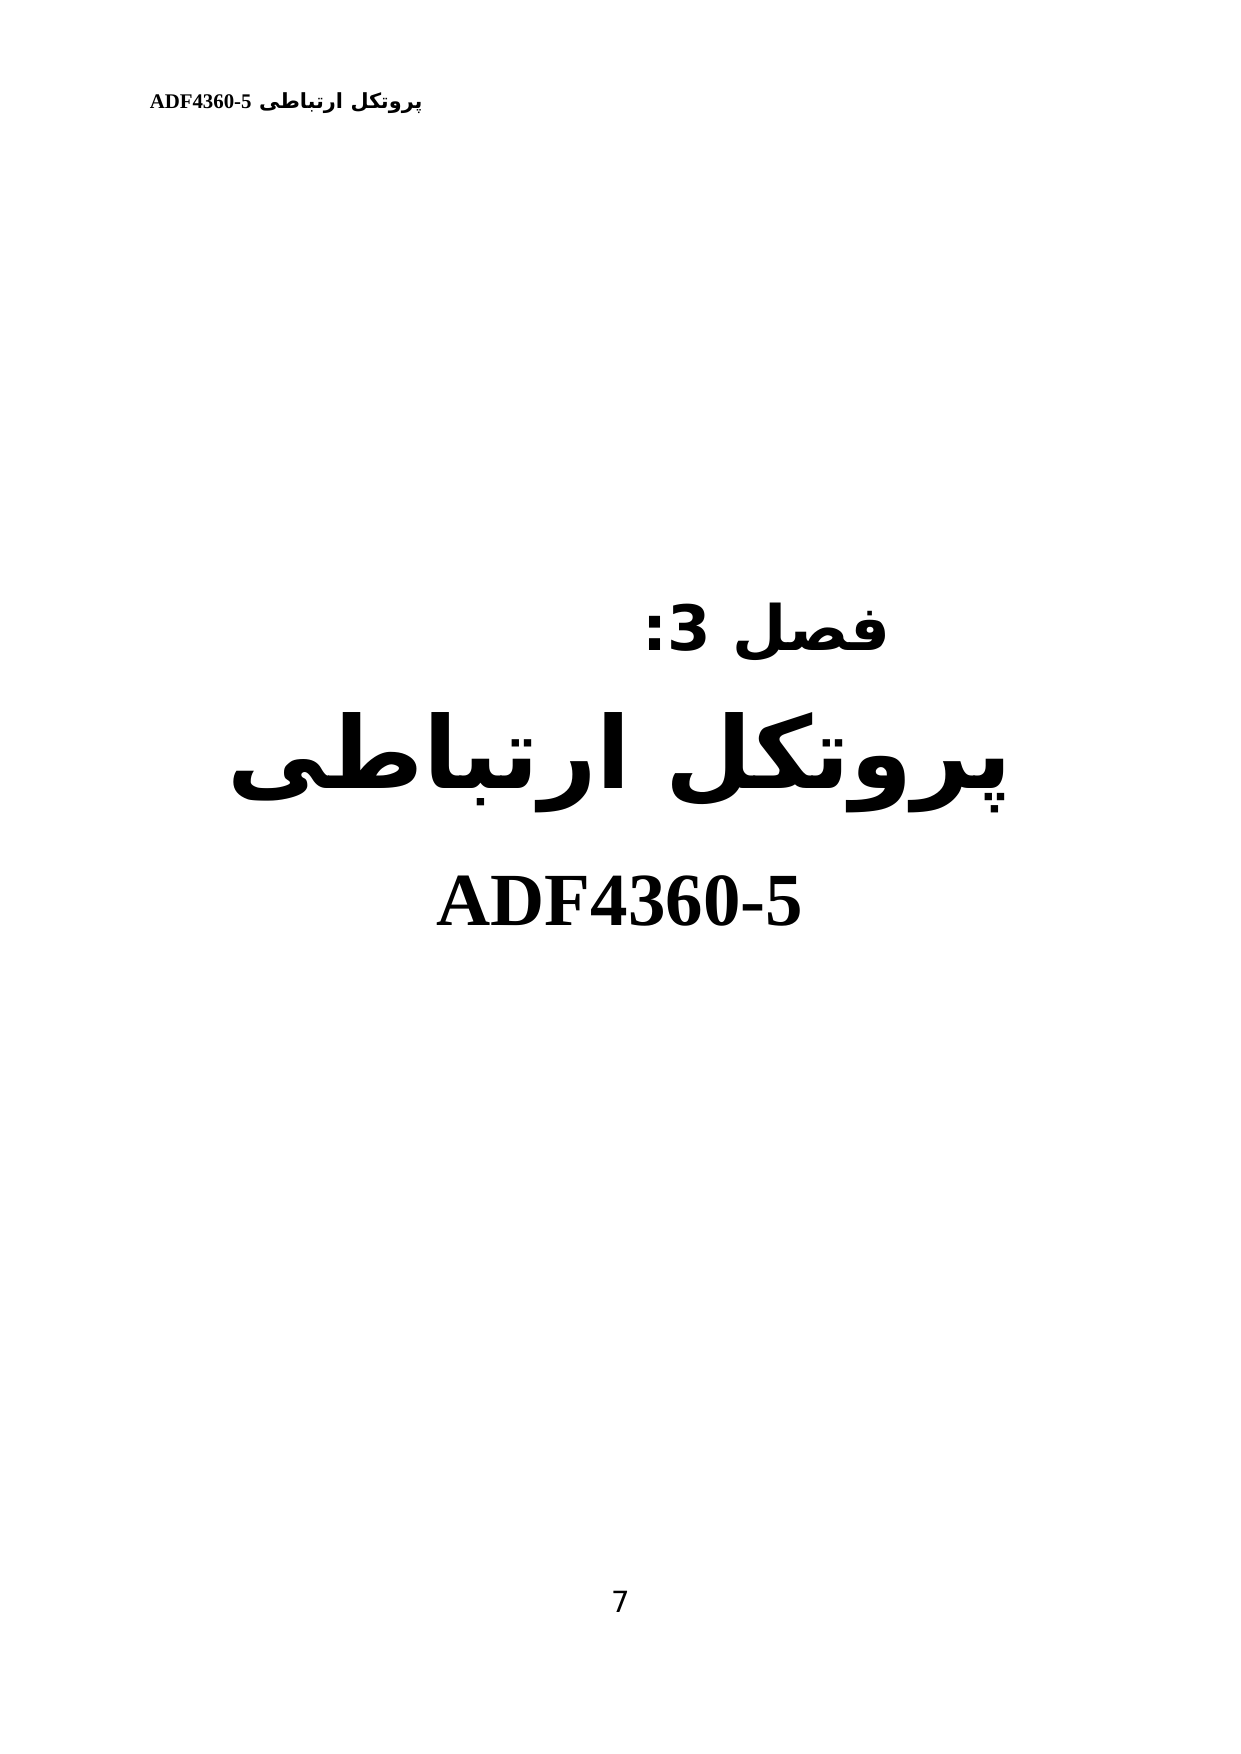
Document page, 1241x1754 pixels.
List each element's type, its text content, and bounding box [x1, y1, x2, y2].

list پروتکل ارتباطی ADF4360-5 [150, 696, 1090, 942]
